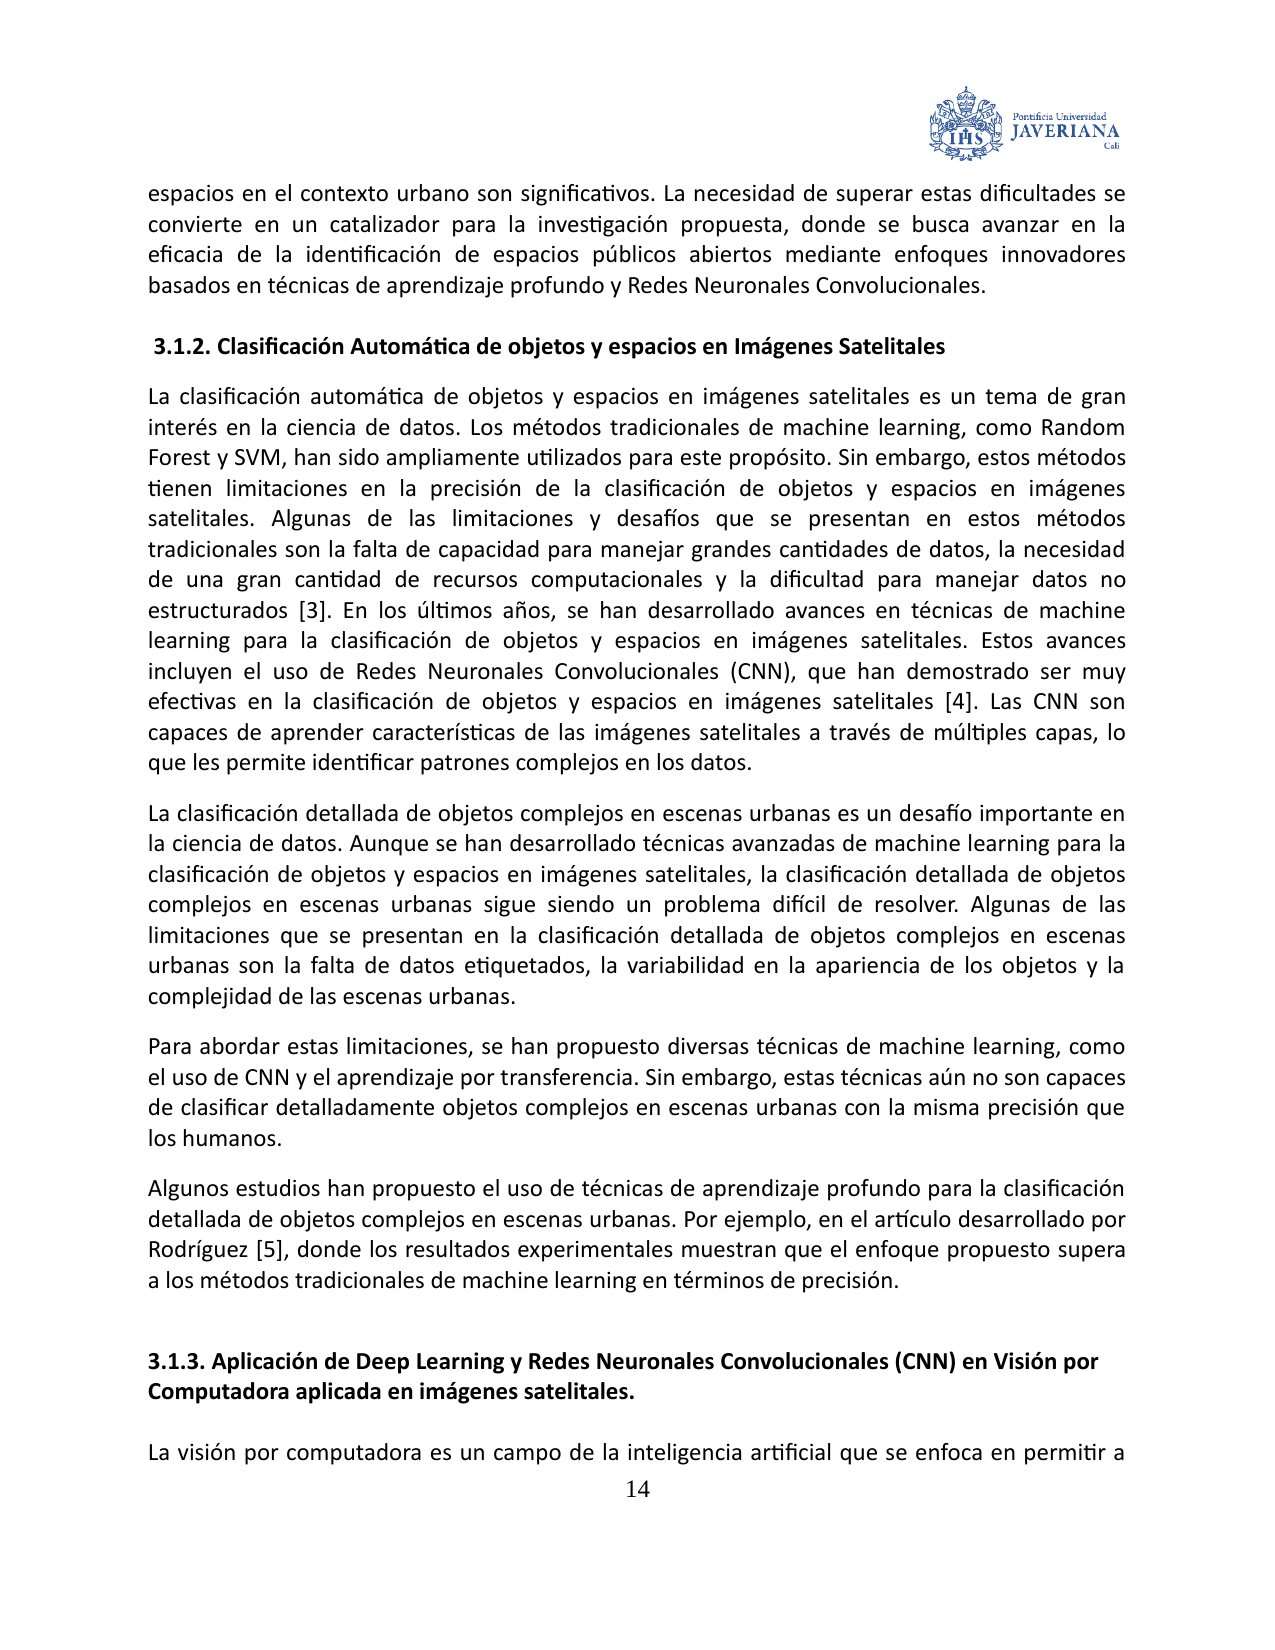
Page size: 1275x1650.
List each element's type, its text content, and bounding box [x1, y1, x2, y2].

subtitle 3.1.2. Clasificación Automática de objetos y espacios en Imágenes Satelitales [148, 330, 1127, 360]
text Algunos estudios han propuesto el uso de técnicas de aprendizaje profundo para la clasificación detallada de objetos complejos en escenas urbanas. Por ejemplo, en el artículo desarrollado por Rodríguez [5], donde los resultados experimentales muestran que el enfoque propuesto supera a los métodos tradicionales de machine learning en términos de precisión. [148, 1172, 1127, 1294]
picture [920, 75, 1128, 172]
text Para abordar estas limitaciones, se han propuesto diversas técnicas de machine learning, como el uso de CNN y el aprendizaje por transferencia. Sin embargo, estas técnicas aún no son capaces de clasificar detalladamente objetos complejos en escenas urbanas con la misma precisión que los humanos. [148, 1030, 1127, 1152]
text La clasificación detallada de objetos complejos en escenas urbanas es un desafío importante en la ciencia de datos. Aunque se han desarrollado técnicas avanzadas de machine learning para la clasificación de objetos y espacios en imágenes satelitales, la clasificación detallada de objetos complejos en escenas urbanas sigue siendo un problema difícil de resolver. Algunas de las limitaciones que se presentan en la clasificación detallada de objetos complejos en escenas urbanas son la falta de datos etiquetados, la variabilidad en la apariencia de los objetos y la complejidad de las escenas urbanas. [148, 797, 1127, 1011]
text La clasificación automática de objetos y espacios en imágenes satelitales es un tema de gran interés en la ciencia de datos. Los métodos tradicionales de machine learning, como Random Forest y SVM, han sido ampliamente utilizados para este propósito. Sin embargo, estos métodos tienen limitaciones en la precisión de la clasificación de objetos y espacios en imágenes satelitales. Algunas de las limitaciones y desafíos que se presentan en estos métodos tradicionales son la falta de capacidad para manejar grandes cantidades de datos, la necesidad de una gran cantidad de recursos computacionales y la dificultad para manejar datos no estructurados [3]. En los últimos años, se han desarrollado avances en técnicas de machine learning para la clasificación de objetos y espacios en imágenes satelitales. Estos avances incluyen el uso de Redes Neuronales Convolucionales (CNN), que han demostrado ser muy efectivas en la clasificación de objetos y espacios en imágenes satelitales [4]. Las CNN son capaces de aprender características de las imágenes satelitales a través de múltiples capas, lo que les permite identificar patrones complejos en los datos. [148, 380, 1127, 777]
subtitle 3.1.3. Aplicación de Deep Learning y Redes Neuronales Convolucionales (CNN) en Visión por Computadora aplicada en imágenes satelitales. [148, 1345, 1127, 1436]
